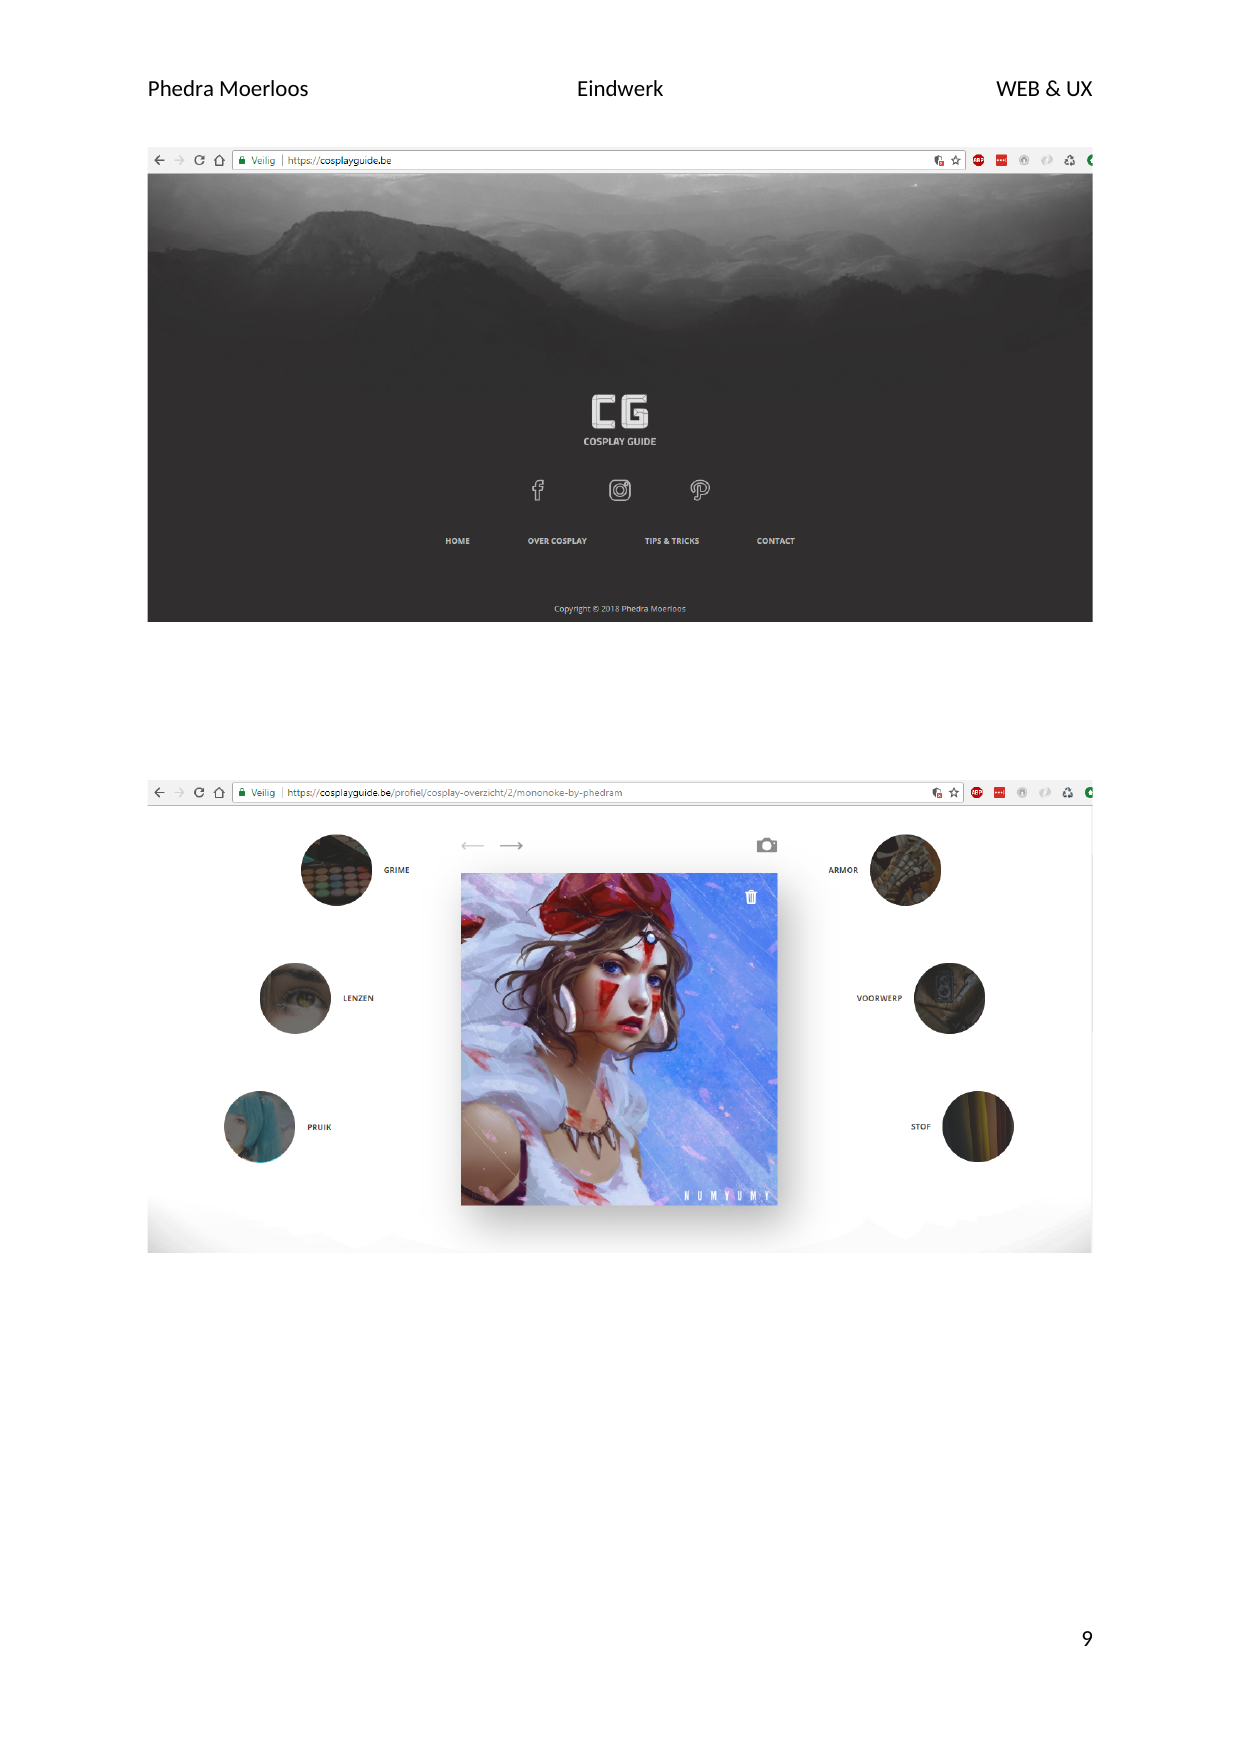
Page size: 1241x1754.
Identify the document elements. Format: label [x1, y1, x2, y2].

picture [147, 780, 1093, 1253]
picture [147, 147, 1093, 622]
